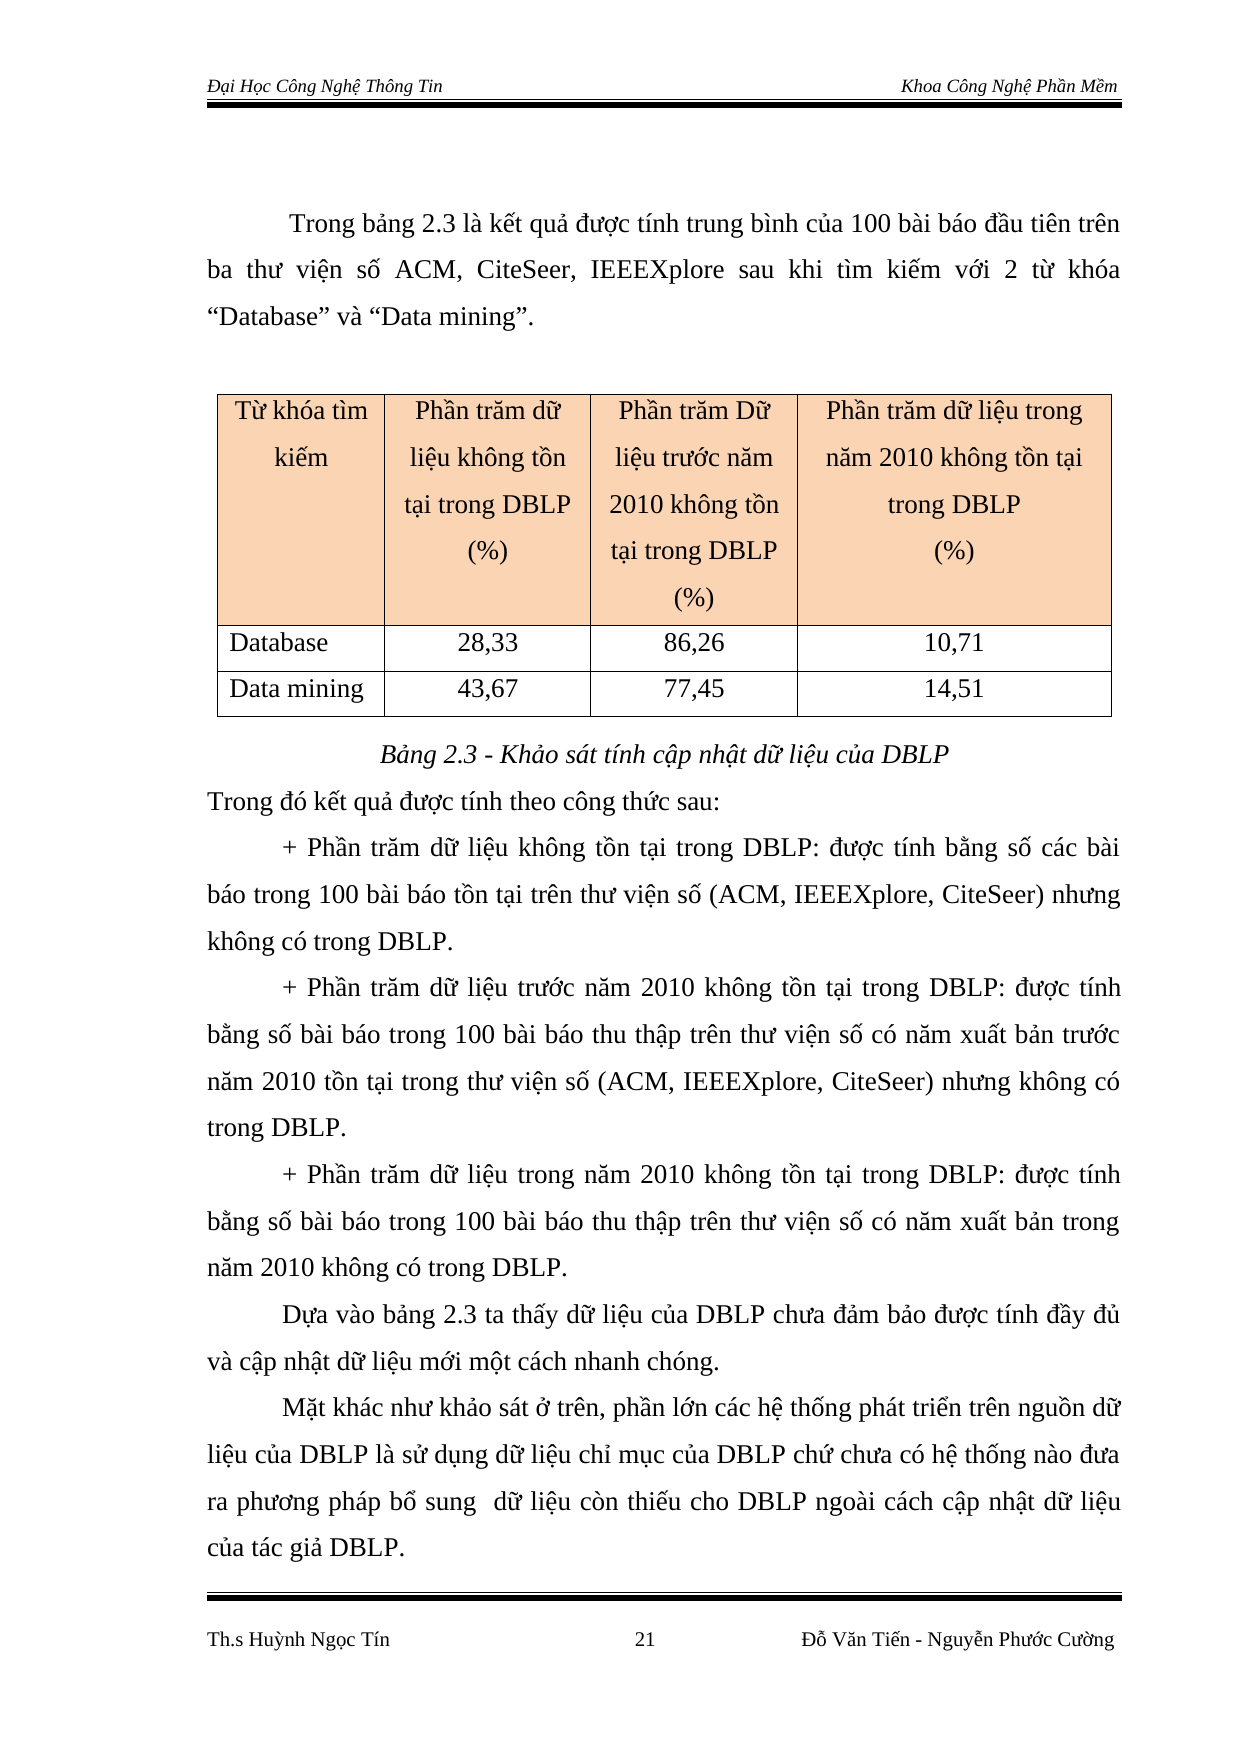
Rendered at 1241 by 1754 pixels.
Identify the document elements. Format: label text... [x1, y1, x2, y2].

text + Phần trăm dữ liệu trong năm 2010 không tồn tại trong DBLP: được tính bằng số bài báo trong 100 bài báo thu thập trên thư viện số có năm xuất bản trong năm 2010 không có trong DBLP. [207, 1158, 1122, 1282]
table_cell 86,26 [591, 626, 797, 671]
text Mặt khác như khảo sát ở trên, phần lớn các hệ thống phát triển trên nguồn dữ liệu của DBLP là sử dụng dữ liệu chỉ mục của DBLP chứ chưa có hệ thống nào đưa ra phương pháp bổ sung dữ liệu còn thiếu cho DBLP ngoài cách cập nhật dữ liệu của tác giả DBLP. [207, 1391, 1122, 1562]
text Trong đó kết quả được tính theo công thức sau: [207, 784, 1122, 816]
table_cell 10,71 [798, 626, 1111, 671]
table_cell Database [218, 626, 384, 671]
text Trong bảng 2.3 là kết quả được tính trung bình của 100 bài báo đầu tiên trên ba thư viện số ACM, CiteSeer, IEEEXplore sau khi tìm kiếm với 2 từ khóa “Database” và “Data mining”. [207, 207, 1122, 331]
text + Phần trăm dữ liệu trước năm 2010 không tồn tại trong DBLP: được tính bằng số bài báo trong 100 bài báo thu thập trên thư viện số có năm xuất bản trước năm 2010 tồn tại trong thư viện số (ACM, IEEEXplore, CiteSeer) nhưng không có trong DBLP. [207, 971, 1122, 1142]
table_cell 77,45 [591, 672, 797, 716]
text + Phần trăm dữ liệu không tồn tại trong DBLP: được tính bằng số các bài báo trong 100 bài báo tồn tại trên thư viện số (ACM, IEEEXplore, CiteSeer) nhưng không có trong DBLP. [207, 831, 1122, 956]
table_header Từ khóa tìm kiếm [218, 395, 384, 625]
subtitle Bảng 2.3 - Khảo sát tính cập nhật dữ liệu của DBLP [207, 738, 1122, 769]
table_cell 14,51 [798, 672, 1111, 716]
table_header Phần trăm dữ liệu trong năm 2010 không tồn tại trong DBLP (%) [798, 395, 1111, 625]
table_header Phần trăm Dữ liệu trước năm 2010 không tồn tại trong DBLP (%) [591, 395, 797, 625]
table_cell 28,33 [385, 626, 590, 671]
table_header Phần trăm dữ liệu không tồn tại trong DBLP (%) [385, 395, 590, 625]
table_cell Data mining [218, 672, 384, 716]
table_cell 43,67 [385, 672, 590, 716]
text Dựa vào bảng 2.3 ta thấy dữ liệu của DBLP chưa đảm bảo được tính đầy đủ và cập nhật dữ liệu mới một cách nhanh chóng. [207, 1298, 1122, 1376]
